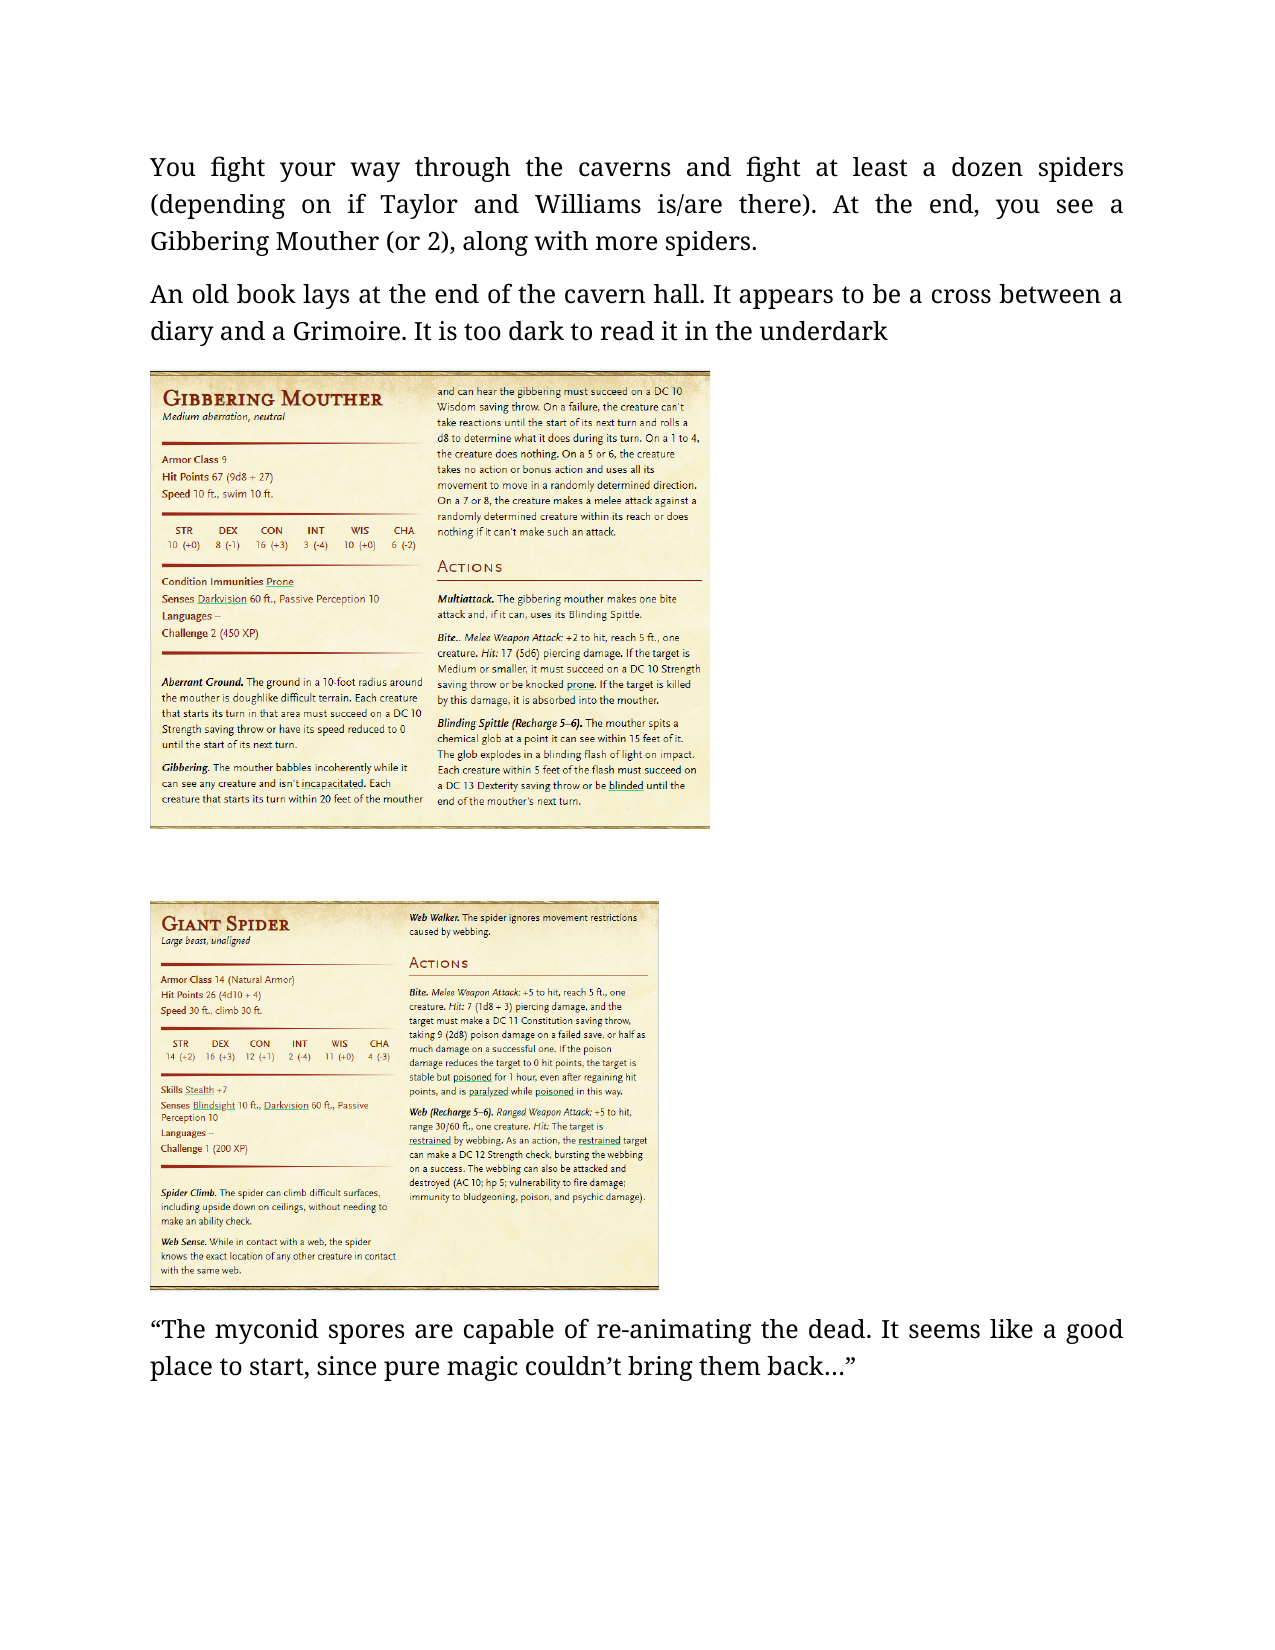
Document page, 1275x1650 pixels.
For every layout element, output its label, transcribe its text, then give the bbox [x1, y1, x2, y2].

text An old book lays at the end of the cavern hall. It appears to be a cross between a diary and a Grimoire. It is too dark to read it in the underdark [150, 277, 1125, 348]
text “The myconid spores are capable of re-animating the dead. It seems like a good place to start, since pure magic couldn’t bring them back…” [150, 1311, 1125, 1382]
text You fight your way through the caverns and fight at least a dozen spiders (depending on if Taylor and Williams is/are there). At the end, you see a Gibbering Mouther (or 2), along with more spiders. [150, 150, 1125, 258]
picture [150, 367, 711, 829]
picture [150, 901, 659, 1292]
